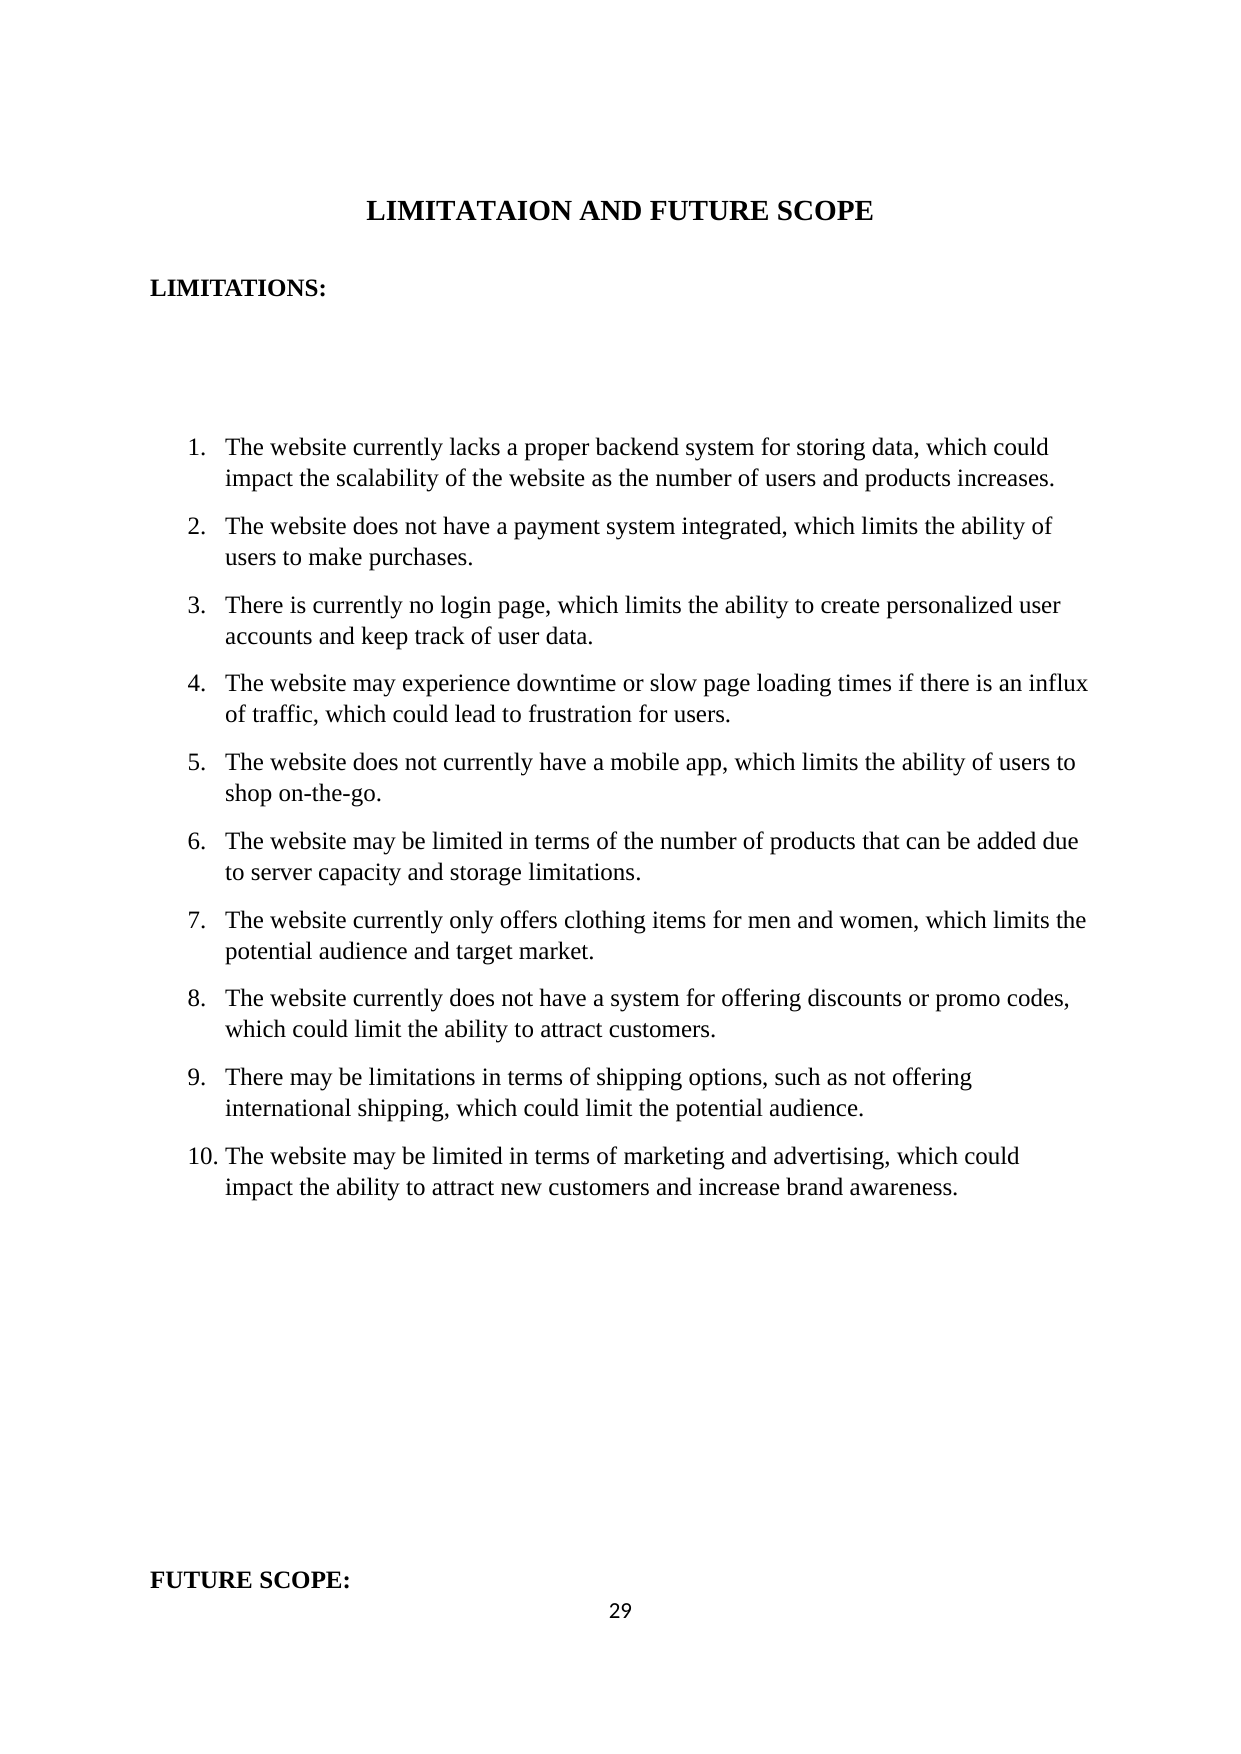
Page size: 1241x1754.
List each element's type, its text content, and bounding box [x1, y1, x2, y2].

list The website may be limited in terms of the number of products that can be added due to server capacity and storage limitations. [187, 826, 1090, 886]
text LIMITATIONS: [150, 273, 1090, 302]
text FUTURE SCOPE: [150, 1565, 1090, 1593]
list There may be limitations in terms of shipping options, such as not offering international shipping, which could limit the potential audience. [187, 1062, 1090, 1122]
list The website does not currently have a mobile app, which limits the ability of users to shop on-the-go. [187, 747, 1090, 807]
list The website may be limited in terms of marketing and advertising, which could impact the ability to attract new customers and increase brand awareness. [187, 1141, 1090, 1201]
subtitle LIMITATAION AND FUTURE SCOPE [150, 193, 1090, 227]
list The website currently lacks a proper backend system for storing data, which could impact the scalability of the website as the number of users and products increases. [187, 432, 1090, 492]
list The website currently does not have a system for offering discounts or promo codes, which could limit the ability to attract customers. [187, 983, 1090, 1043]
list The website does not have a payment system integrated, which limits the ability of users to make purchases. [187, 511, 1090, 571]
list The website currently only offers clothing items for men and women, which limits the potential audience and target market. [187, 905, 1090, 964]
list There is currently no login page, which limits the ability to create personalized user accounts and keep track of user data. [187, 590, 1090, 649]
list The website may experience downtime or slow page loading times if there is an influx of traffic, which could lead to frustration for users. [187, 668, 1090, 728]
